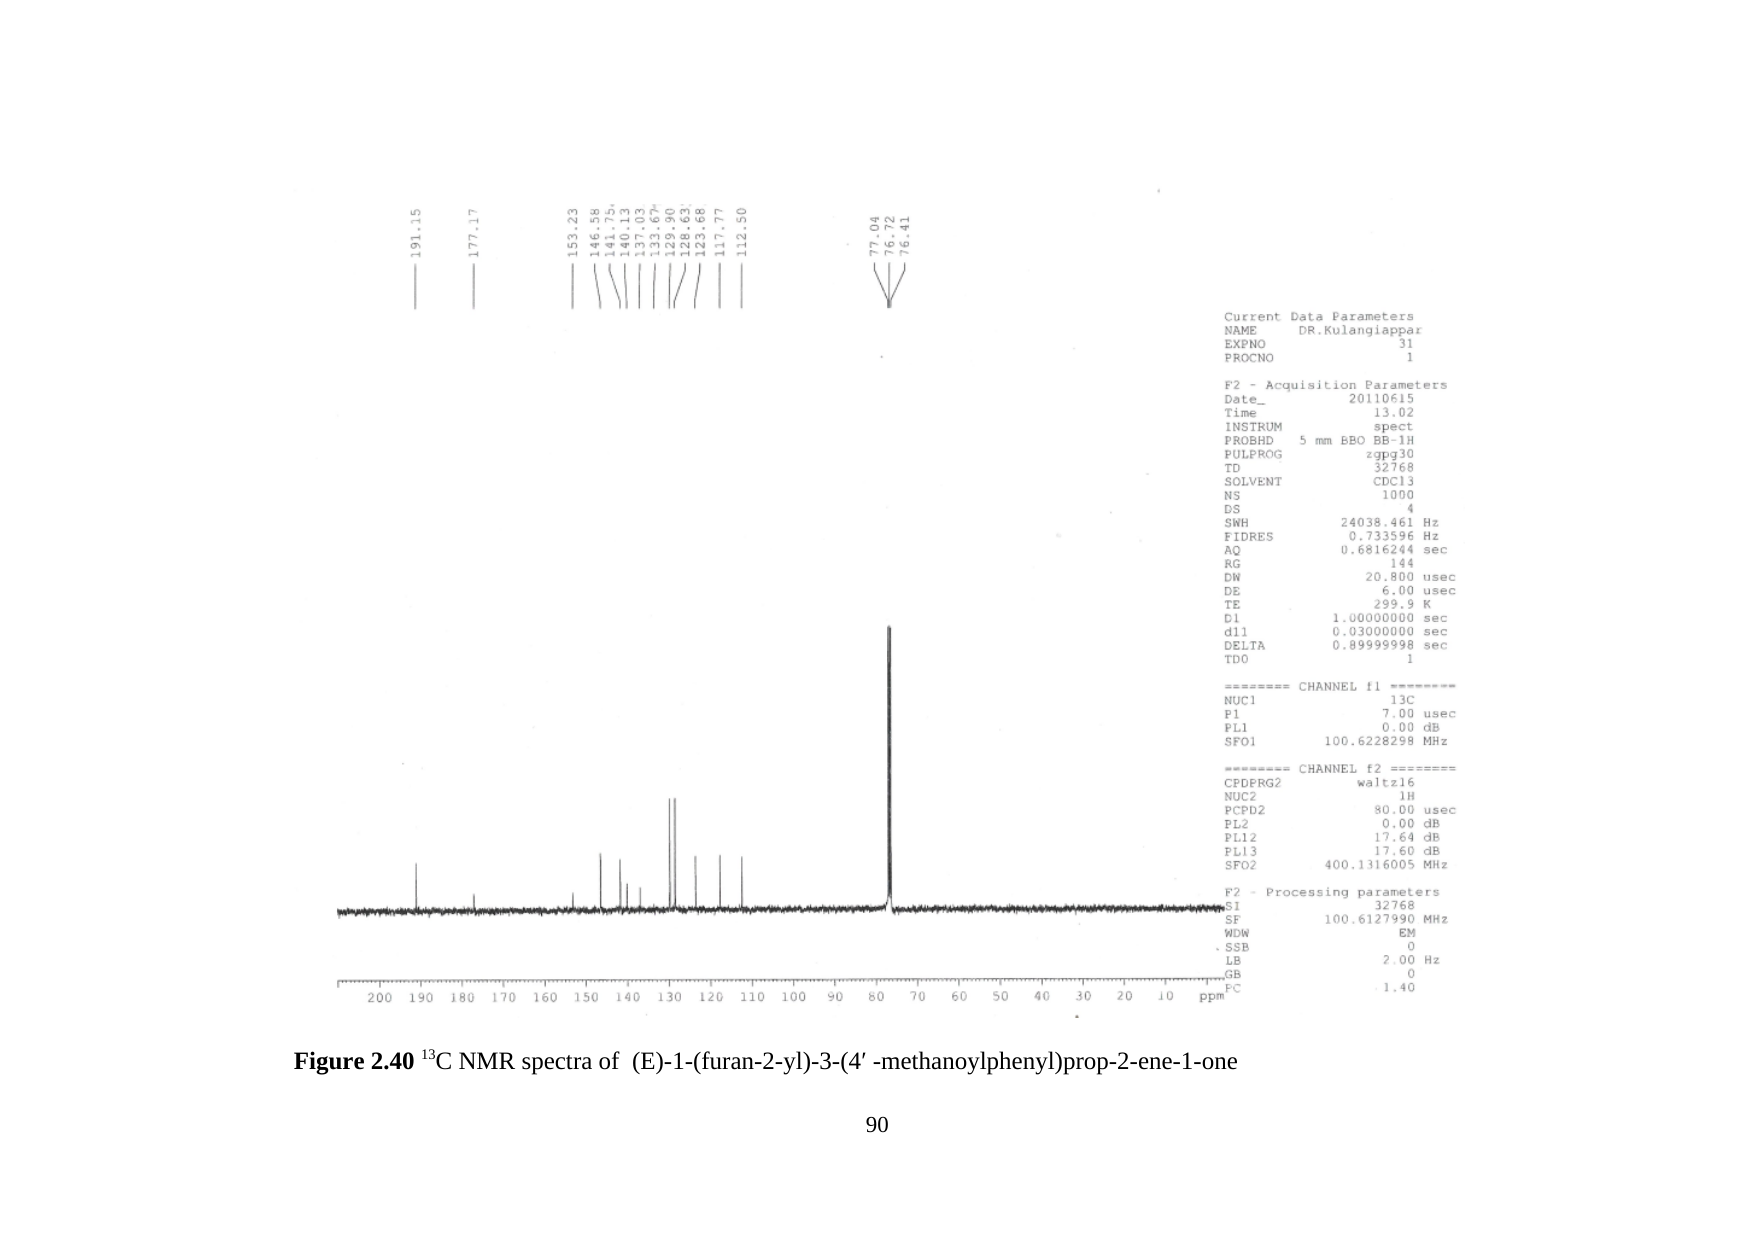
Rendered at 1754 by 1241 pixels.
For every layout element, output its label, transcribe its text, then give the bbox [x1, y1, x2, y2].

text Figure 2.40 13C NMR spectra of (E)-1-(furan-2-yl)-3-(4′ -methanoylphenyl)prop-2-ene-1-one [150, 1046, 1604, 1075]
picture [289, 180, 1465, 1018]
